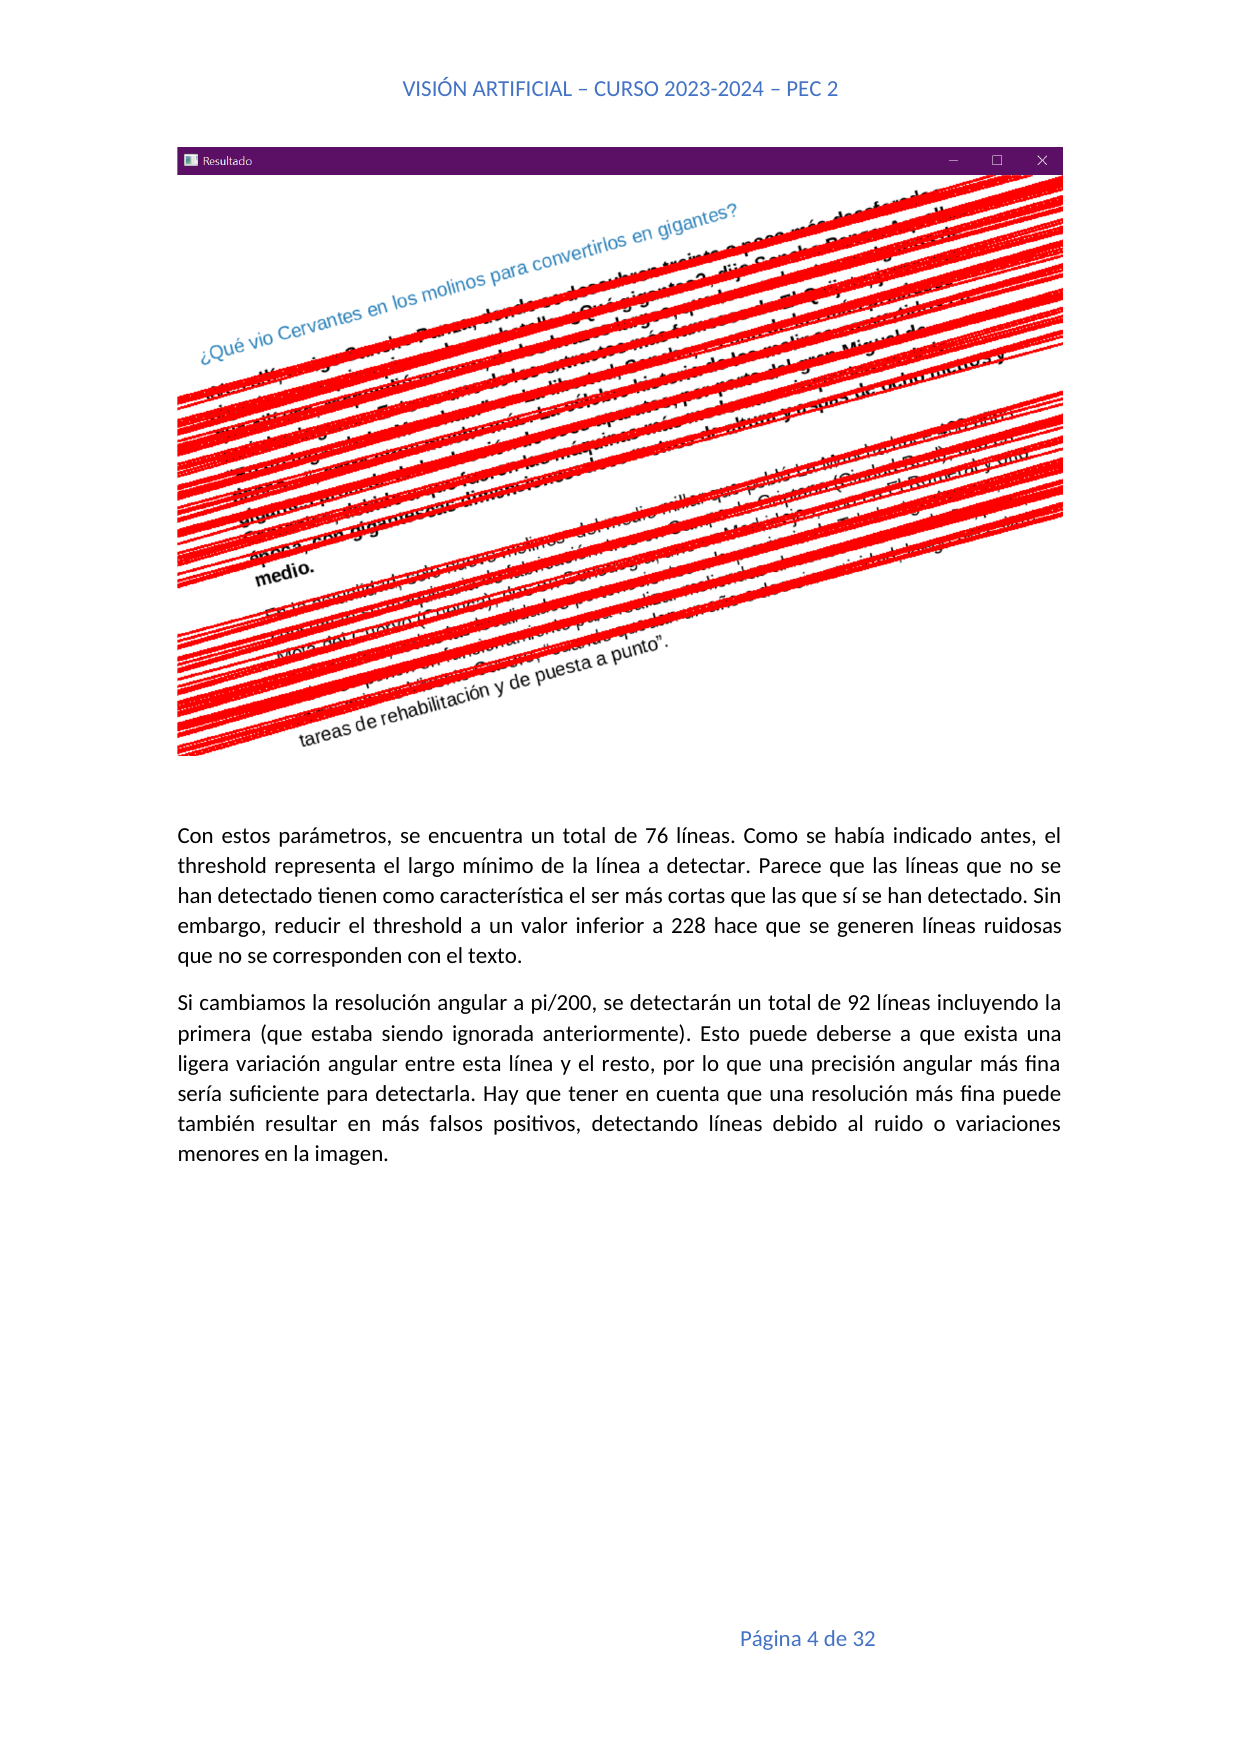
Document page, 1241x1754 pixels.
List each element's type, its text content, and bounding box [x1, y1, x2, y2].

text Si cambiamos la resolución angular a pi/200, se detectarán un total de 92 líneas incluyendo la primera (que estaba siendo ignorada anteriormente). Esto puede deberse a que exista una ligera variación angular entre esta línea y el resto, por lo que una precisión angular más fina sería suficiente para detectarla. Hay que tener en cuenta que una resolución más fina puede también resultar en más falsos positivos, detectando líneas debido al ruido o variaciones menores en la imagen. [177, 988, 1063, 1168]
picture [177, 147, 1063, 756]
text Con estos parámetros, se encuentra un total de 76 líneas. Como se había indicado antes, el threshold representa el largo mínimo de la línea a detectar. Parece que las líneas que no se han detectado tienen como característica el ser más cortas que las que sí se han detectado. Sin embargo, reducir el threshold a un valor inferior a 228 hace que se generen líneas ruidosas que no se corresponden con el texto. [177, 821, 1063, 970]
